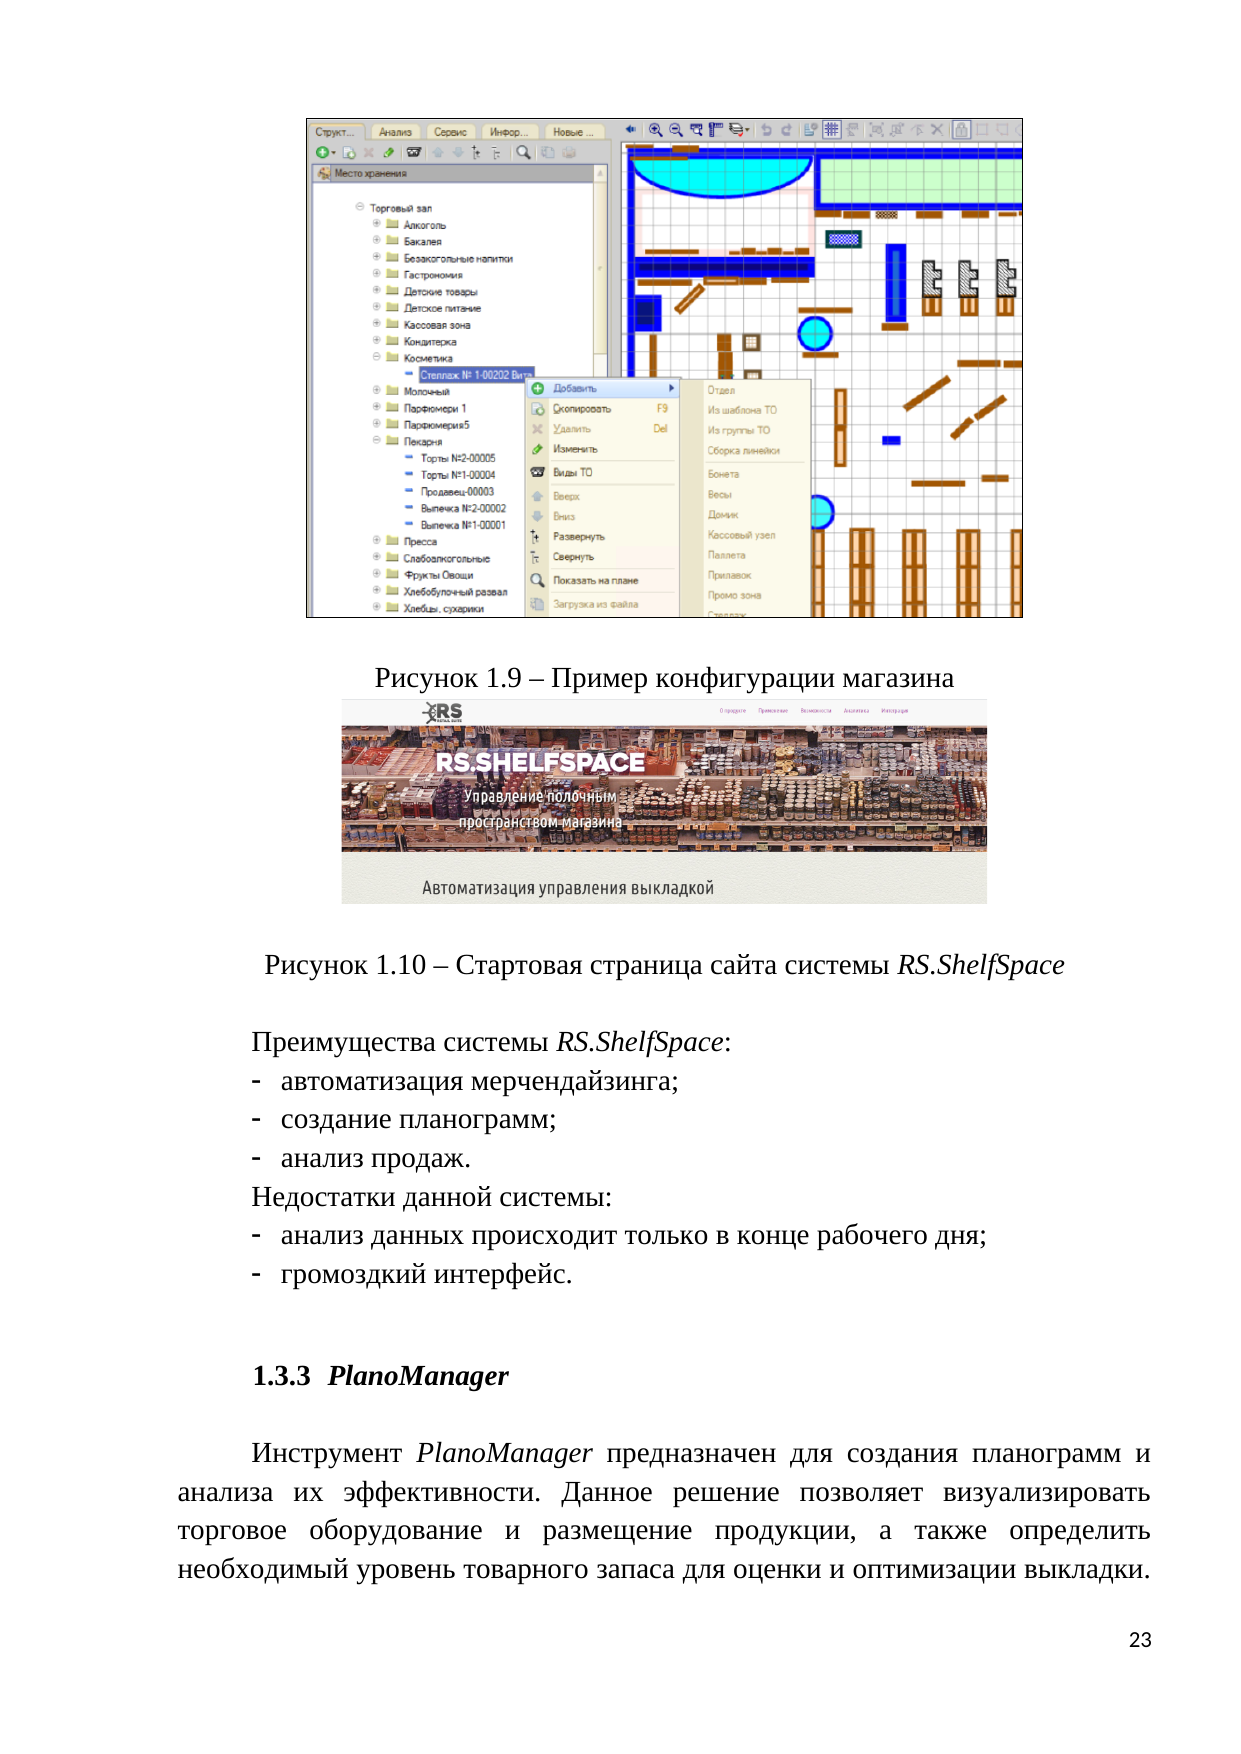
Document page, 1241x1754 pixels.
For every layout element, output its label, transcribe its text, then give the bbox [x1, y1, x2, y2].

list громоздкий интерфейс. [251, 1256, 1137, 1290]
text Недостатки данной системы: [251, 1179, 1137, 1212]
subtitle PlanoManager [252, 1358, 1152, 1392]
picture [341, 699, 988, 904]
text Рисунок 1.10 – Стартовая страница сайта системы RS.ShelfSpace [177, 947, 1152, 981]
list создание планограмм; [251, 1102, 1137, 1135]
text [177, 1435, 1152, 1584]
text Рисунок 1.9 – Пример конфигурации магазина [177, 661, 1152, 694]
text Преимущества системы RS.ShelfSpace: [177, 1024, 1137, 1058]
list автоматизация мерчендайзинга; [251, 1063, 1137, 1097]
list анализ данных происходит только в конце рабочего дня; [177, 1217, 1137, 1251]
list анализ продаж. [251, 1140, 1137, 1174]
picture [307, 119, 1022, 617]
